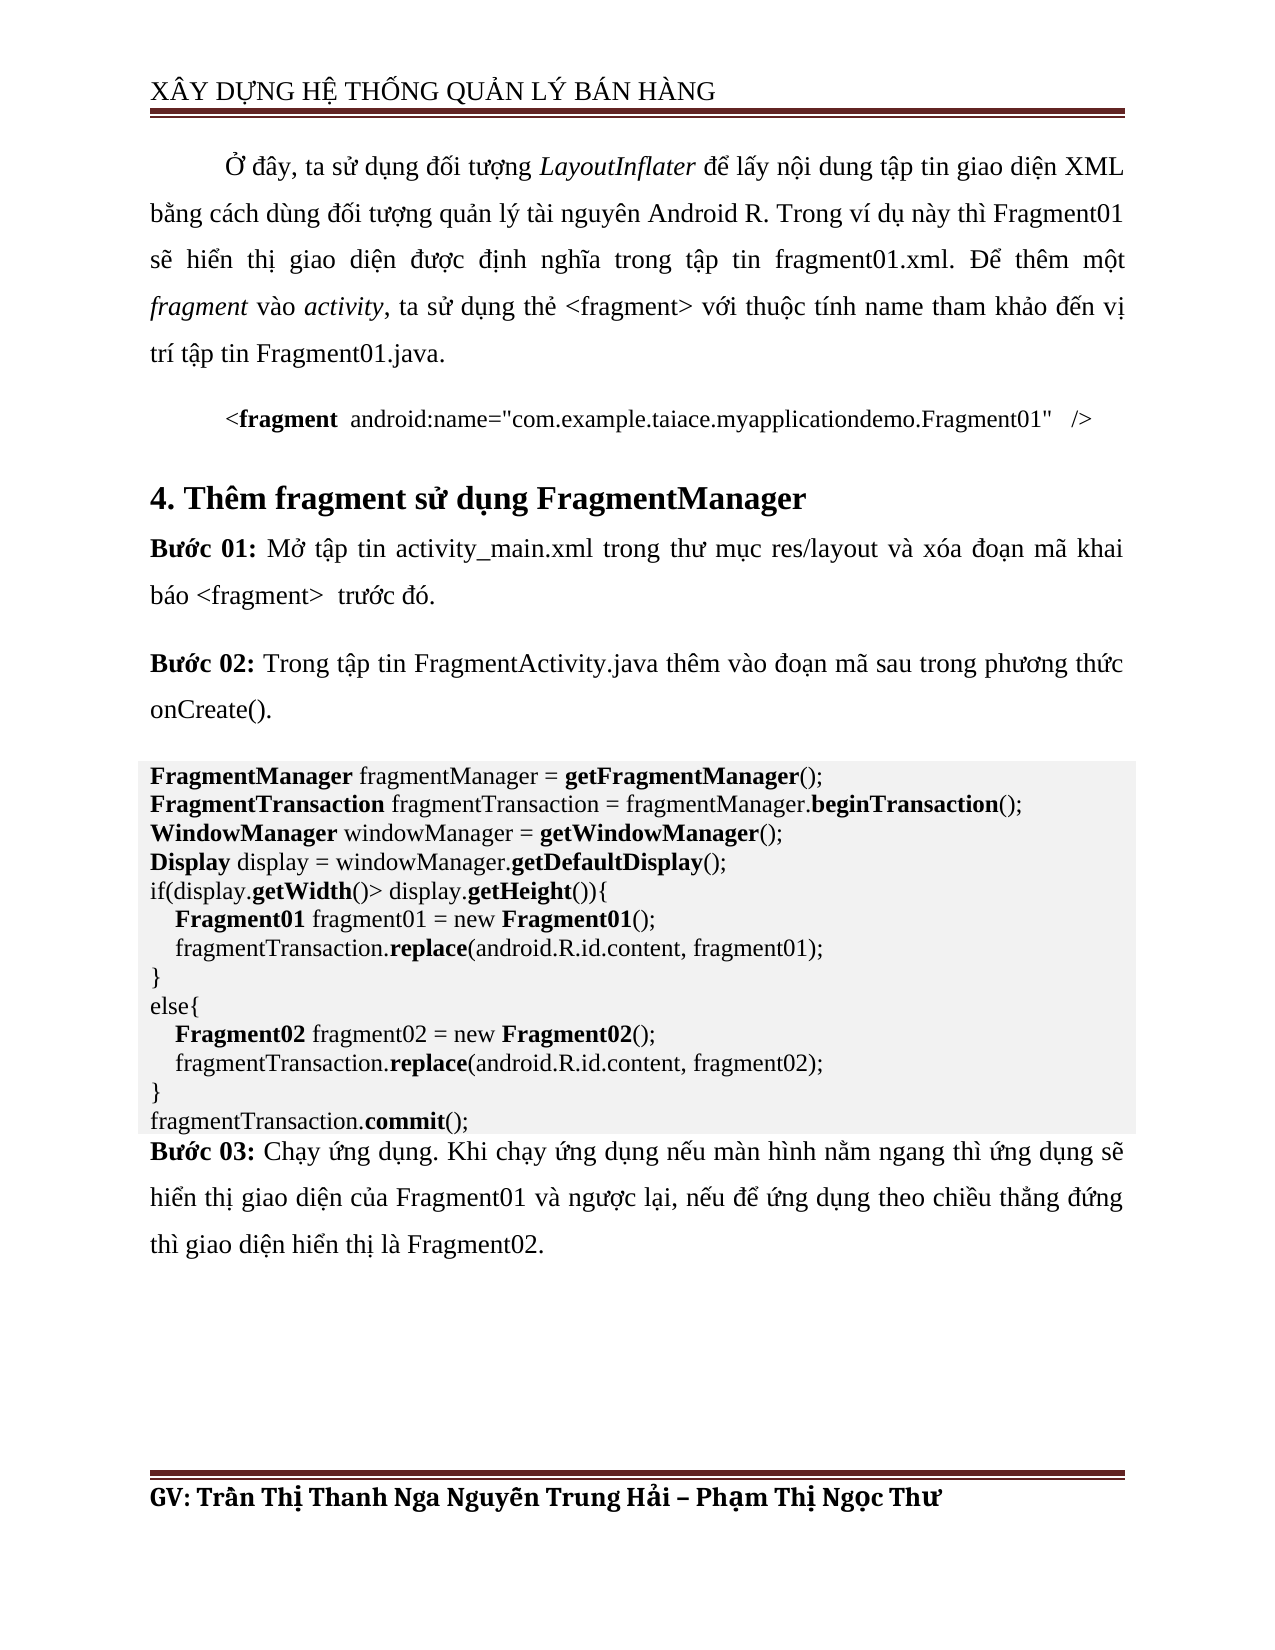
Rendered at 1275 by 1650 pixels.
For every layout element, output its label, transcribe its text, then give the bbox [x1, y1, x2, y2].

subtitle 4. Thêm fragment sử dụng FragmentManager [150, 478, 1120, 517]
text Bước 01: Mở tập tin activity_main.xml trong thư mục res/layout và xóa đoạn mã khai báo <fragment> trước đó. [150, 532, 1125, 610]
text Bước 02: Trong tập tin FragmentActivity.java thêm vào đoạn mã sau trong phương thức onCreate(). [150, 647, 1125, 724]
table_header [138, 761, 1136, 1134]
text Bước 03: Chạy ứng dụng. Khi chạy ứng dụng nếu màn hình nằm ngang thì ứng dụng sẽ hiển thị giao diện của Fragment01 và ngược lại, nếu để ứng dụng theo chiều thẳng đứng thì giao diện hiển thị là Fragment02. [150, 1134, 1125, 1259]
text <fragment android:name="com.example.taiace.myapplicationdemo.Fragment01" /> [150, 404, 1125, 433]
text Ở đây, ta sử dụng đối tượng LayoutInflater để lấy nội dung tập tin giao diện XML bằng cách dùng đối tượng quản lý tài nguyên Android R. Trong ví dụ này thì Fragment01 sẽ hiển thị giao diện được định nghĩa trong tập tin fragment01.xml. Để thêm một fragment vào activity, ta sử dụng thẻ <fragment> với thuộc tính name tham khảo đến vị trí tập tin Fragment01.java. [150, 150, 1125, 368]
